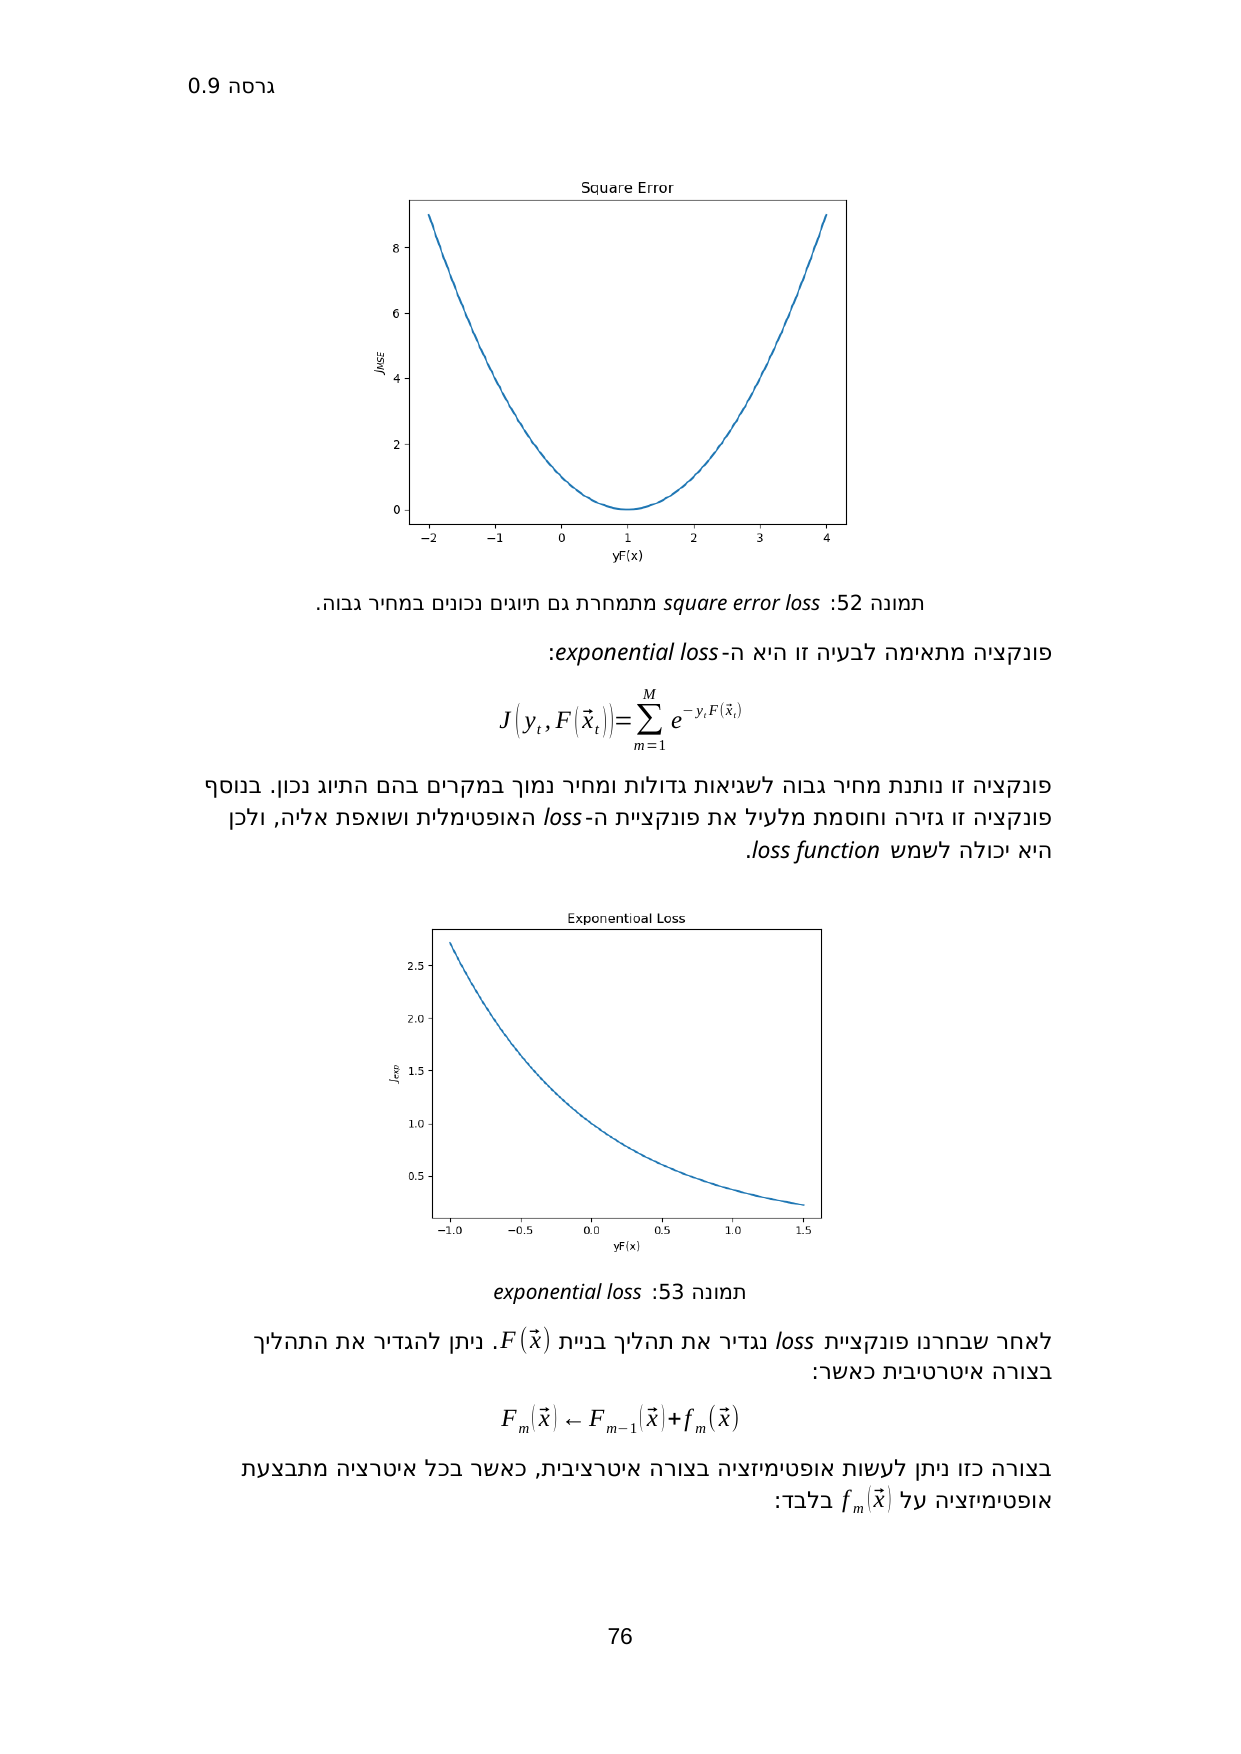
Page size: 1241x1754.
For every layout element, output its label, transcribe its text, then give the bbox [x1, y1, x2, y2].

text תמונה 53: exponential loss [187, 1277, 1053, 1306]
picture [338, 150, 902, 570]
text בצורה כזו ניתן לעשות אופטימיזציה בצורה איטרציבית, כאשר בכל איטרציה מתבצעת אופטימיזציה על בלבד: [187, 1455, 1053, 1517]
text תמונה 52: square error loss מתמחרת גם תיוגים נכונים במחיר גבוה. [187, 588, 1053, 617]
picture [369, 884, 871, 1259]
text פונקציה מתאימה לבעיה זו היא ה-exponential loss: [187, 636, 1053, 667]
text לאחר שבחרנו פונקציית loss נגדיר את תהליך בניית . ניתן להגדיר את התהליך בצורה איטרטיבית כאשר: [187, 1325, 1053, 1385]
text פונקציה זו נותנת מחיר גבוה לשגיאות גדולות ומחיר נמוך במקרים בהם התיוג נכון. בנוסף פונקציה זו גזירה וחוסמת מלעיל את פונקציית ה-loss האופטימלית ושואפת אליה, ולכן היא יכולה לשמש loss function. [187, 772, 1053, 865]
